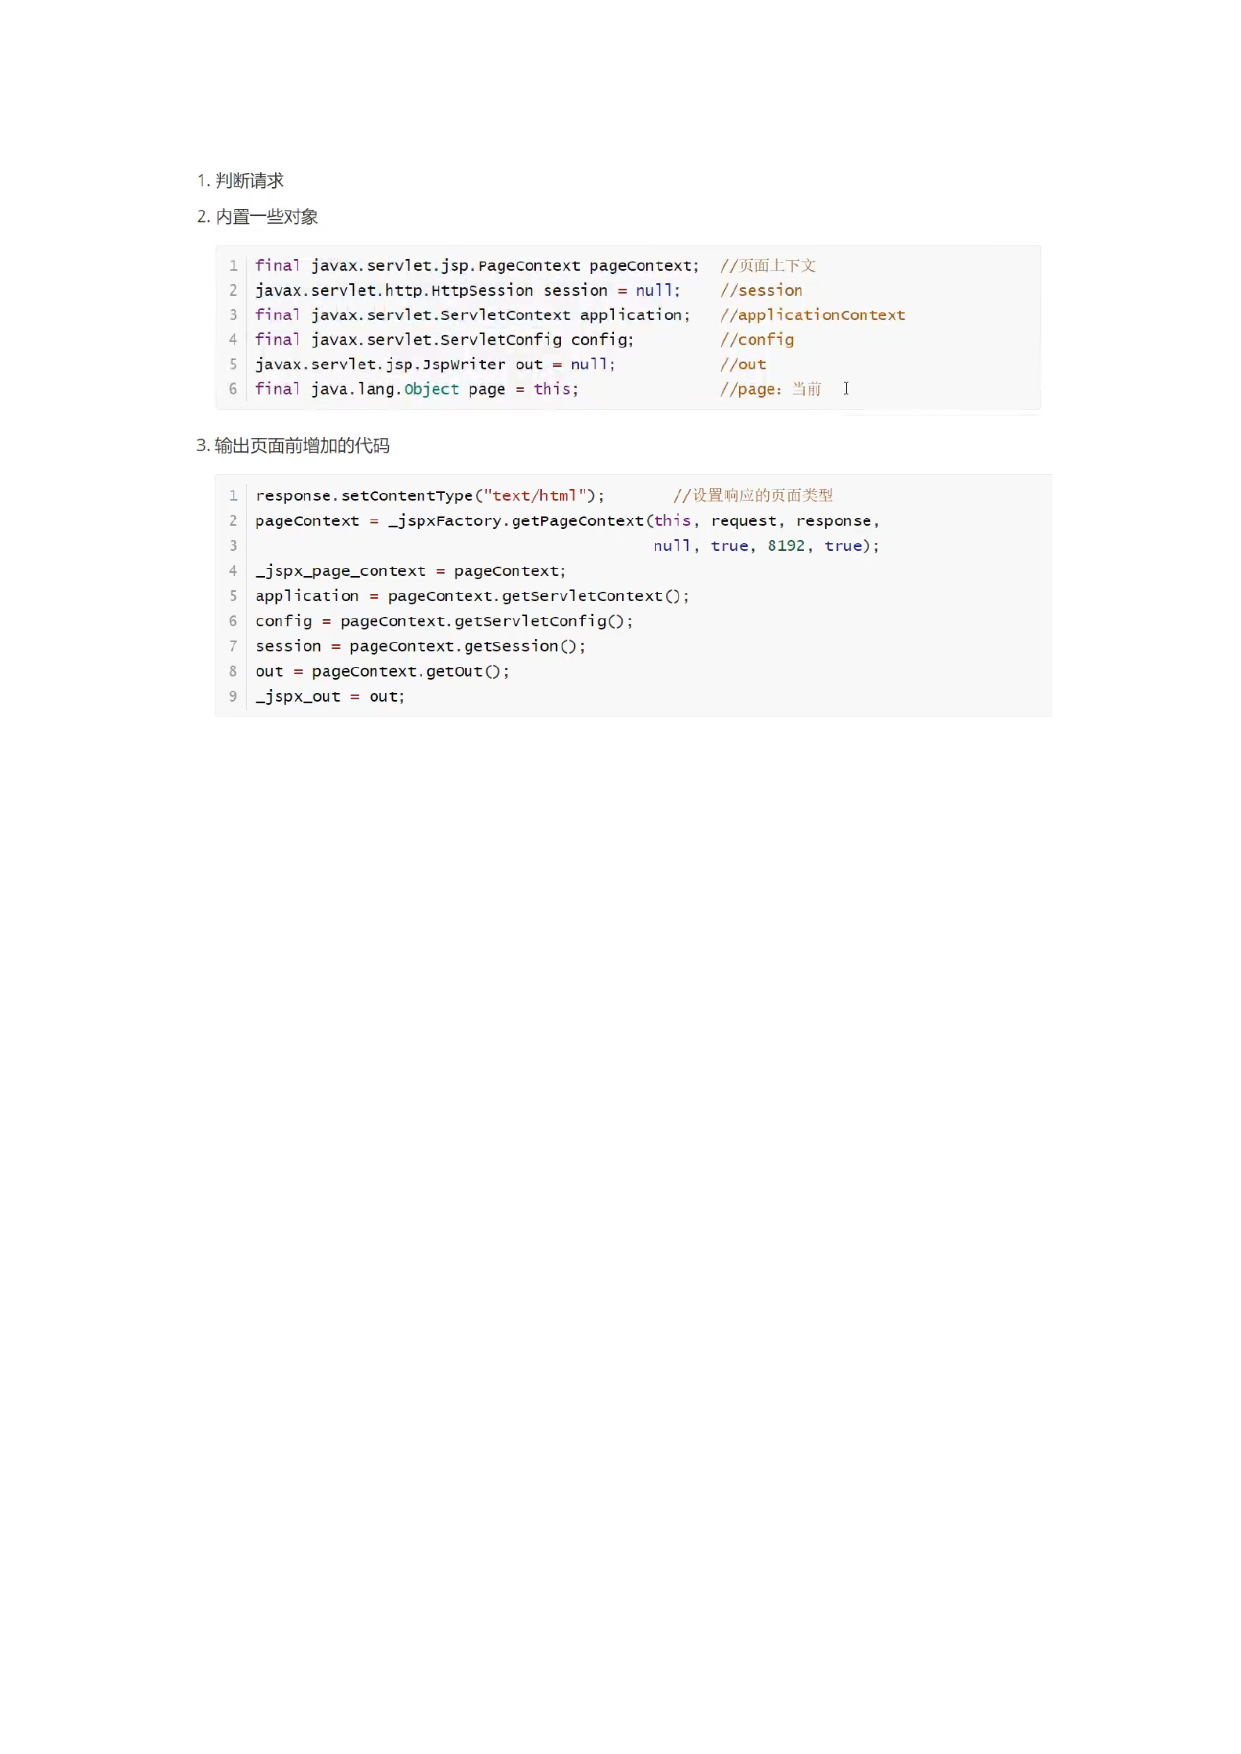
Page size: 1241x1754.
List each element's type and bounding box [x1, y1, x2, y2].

picture [187, 422, 1053, 717]
picture [187, 162, 1052, 416]
